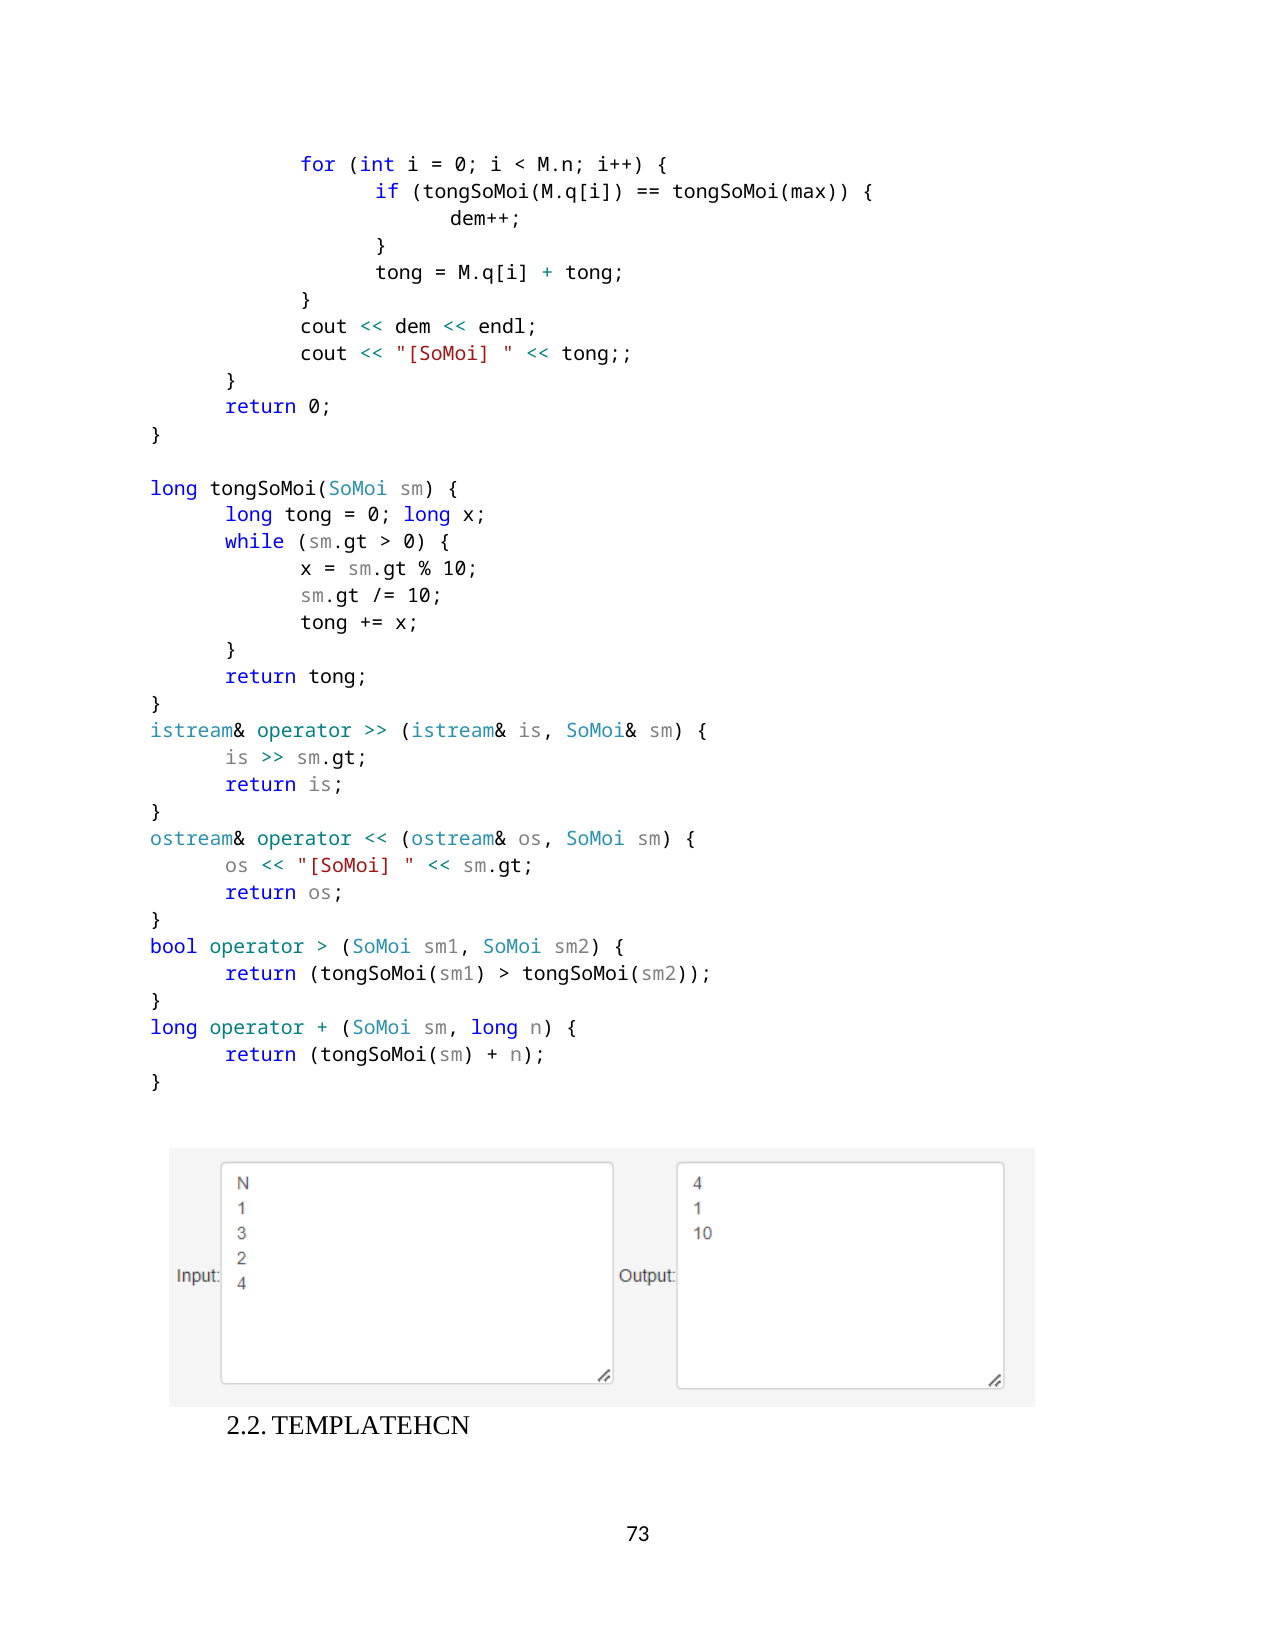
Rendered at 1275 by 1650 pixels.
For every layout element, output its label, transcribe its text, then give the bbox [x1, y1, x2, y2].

text } [150, 797, 1125, 824]
text } [150, 231, 1125, 258]
text return os; [150, 878, 1125, 905]
text tong += x; [150, 609, 1125, 636]
text } [150, 689, 1125, 717]
text return 0; [150, 393, 1125, 420]
text sm.gt /= 10; [150, 582, 1125, 609]
text } [150, 905, 1125, 932]
text } [150, 636, 1125, 663]
text } [150, 285, 1125, 312]
text ostream& operator << (ostream& os, SoMoi sm) { [150, 824, 1125, 851]
text cout << "[SoMoi] " << tong;; [150, 339, 1125, 366]
list TEMPLATEHCN [226, 1409, 1125, 1440]
text return is; [150, 771, 1125, 797]
text return (tongSoMoi(sm1) > tongSoMoi(sm2)); [150, 959, 1125, 986]
text if (tongSoMoi(M.q[i]) == tongSoMoi(max)) { [150, 177, 1125, 204]
text } [150, 366, 1125, 393]
text tong = M.q[i] + tong; [150, 258, 1125, 285]
text while (sm.gt > 0) { [150, 528, 1125, 555]
picture [168, 1148, 1035, 1407]
text is >> sm.gt; [150, 743, 1125, 771]
text os << "[SoMoi] " << sm.gt; [150, 851, 1125, 878]
text return (tongSoMoi(sm) + n); [150, 1040, 1125, 1067]
text long tongSoMoi(SoMoi sm) { [150, 474, 1125, 501]
text long operator + (SoMoi sm, long n) { [150, 1013, 1125, 1040]
text istream& operator >> (istream& is, SoMoi& sm) { [150, 717, 1125, 743]
text } [150, 986, 1125, 1013]
text } [150, 420, 1125, 447]
text for (int i = 0; i < M.n; i++) { [150, 150, 1125, 177]
text long tong = 0; long x; [150, 501, 1125, 528]
text dem++; [150, 204, 1125, 231]
text x = sm.gt % 10; [150, 555, 1125, 582]
text cout << dem << endl; [150, 312, 1125, 339]
text } [150, 1067, 1125, 1094]
text return tong; [150, 663, 1125, 689]
text bool operator > (SoMoi sm1, SoMoi sm2) { [150, 932, 1125, 959]
